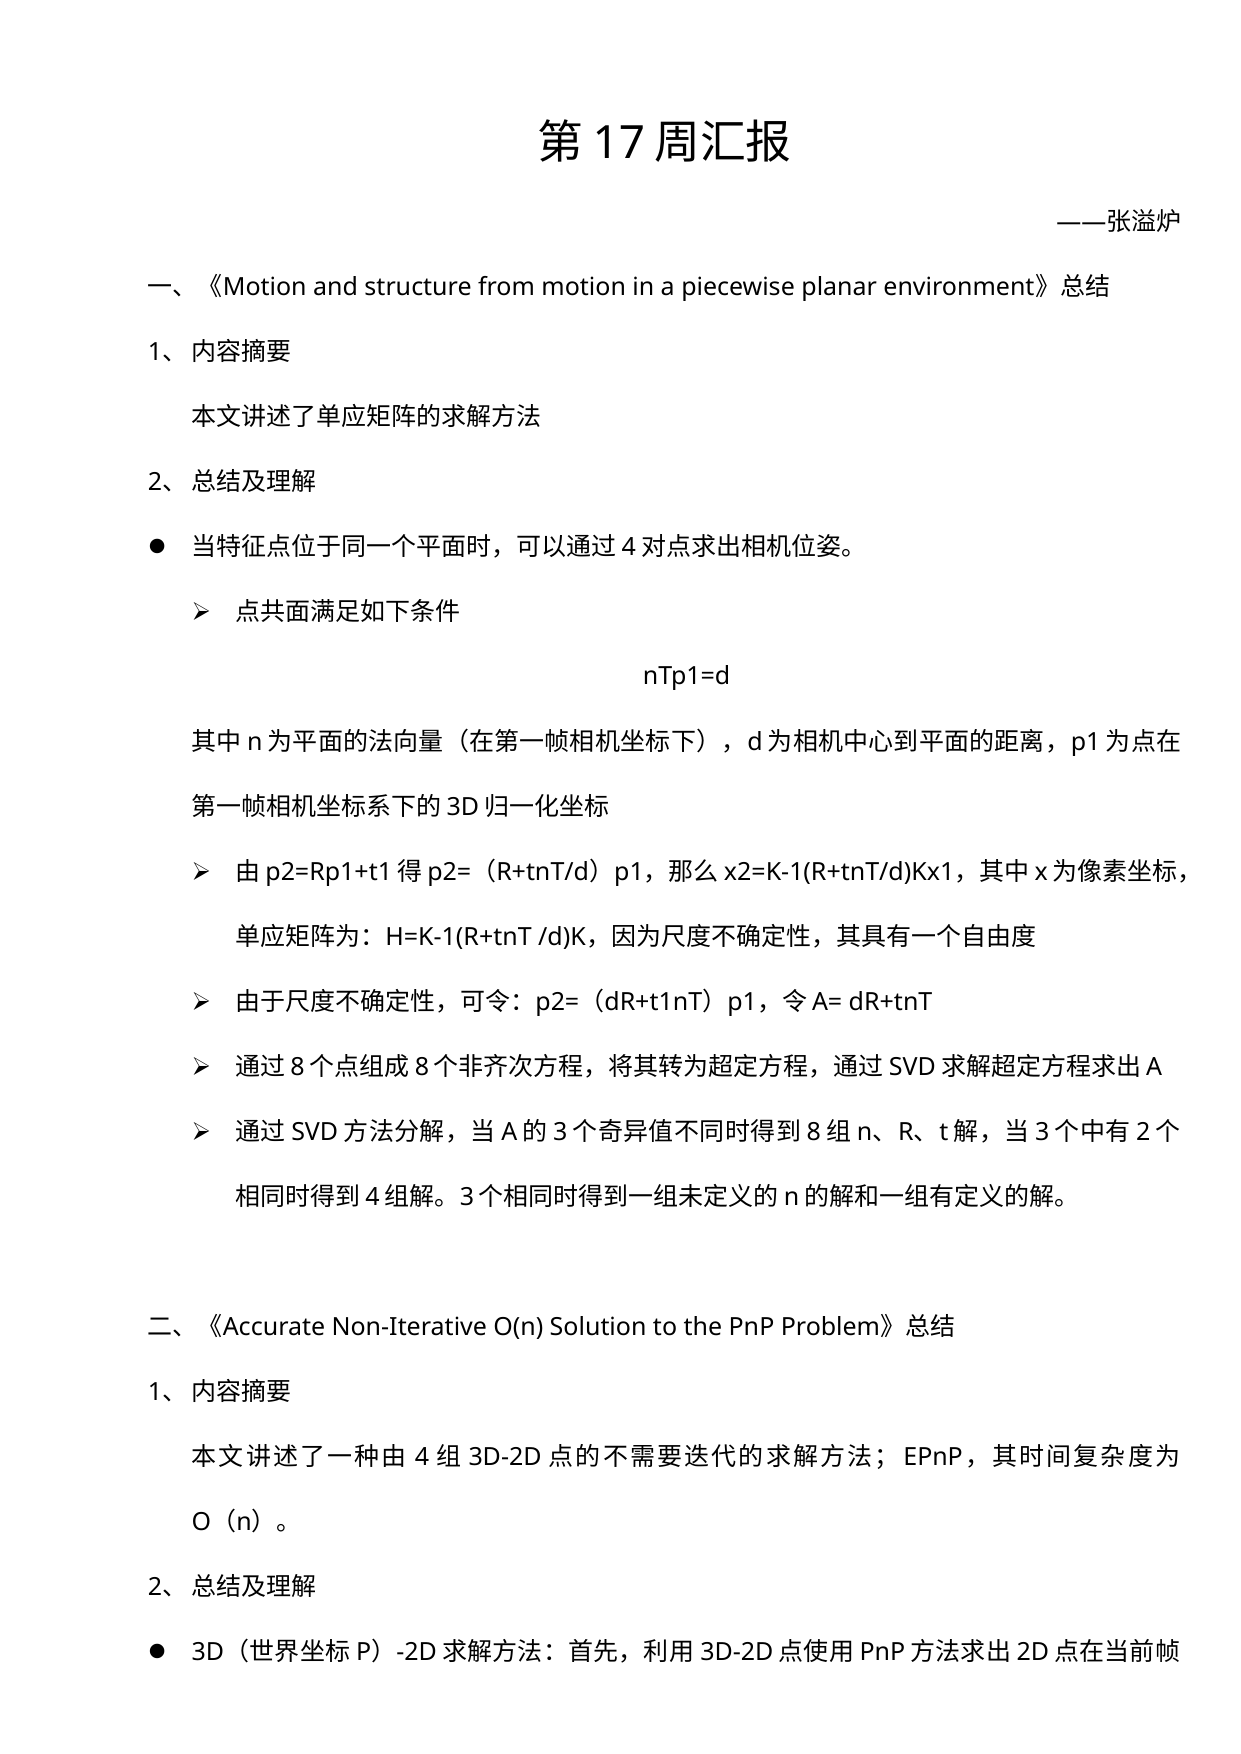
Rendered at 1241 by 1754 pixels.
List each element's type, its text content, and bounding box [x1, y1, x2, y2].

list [148, 1617, 1181, 1682]
list 通过8个点组成8个非齐次方程，将其转为超定方程，通过SVD求解超定方程求出A [191, 1032, 1181, 1097]
list 总结及理解 [148, 447, 1181, 512]
text 第17周汇报 [148, 89, 1181, 187]
list 当特征点位于同一个平面时，可以通过4对点求出相机位姿。 [148, 512, 1181, 577]
list 内容摘要 [148, 1357, 1181, 1422]
list 《Accurate Non-Iterative O(n) Solution to the PnP Problem》总结 [148, 1292, 1181, 1357]
list 其中n为平面的法向量（在第一帧相机坐标下），d为相机中心到平面的距离，p1为点在第一帧相机坐标系下的3D归一化坐标 [191, 707, 1181, 837]
list 内容摘要 [148, 317, 1181, 382]
list 通过SVD方法分解，当A的3个奇异值不同时得到8组n、R、t解，当3个中有2个相同时得到4组解。3个相同时得到一组未定义的n的解和一组有定义的解。 [191, 1097, 1181, 1227]
text ——张溢炉 [148, 187, 1181, 252]
list 本文讲述了单应矩阵的求解方法 [191, 382, 1181, 447]
list 单应矩阵为：H=K-1(R+tnT /d)K，因为尺度不确定性，其具有一个自由度 [235, 902, 1181, 967]
list 总结及理解 [148, 1552, 1181, 1617]
list nTp1=d [191, 642, 1181, 707]
list 由p2=Rp1+t1得p2=（R+tnT/d）p1，那么x2=K-1(R+tnT/d)Kx1，其中x为像素坐标， [191, 837, 1181, 902]
list 由于尺度不确定性，可令：p2=（dR+t1nT）p1，令A= dR+tnT [191, 967, 1181, 1032]
list 点共面满足如下条件 [191, 577, 1181, 642]
list 本文讲述了一种由4组3D-2D点的不需要迭代的求解方法；EPnP，其时间复杂度为O（n）。 [191, 1422, 1181, 1552]
list 《Motion and structure from motion in a piecewise planar environment》总结 [148, 252, 1181, 317]
